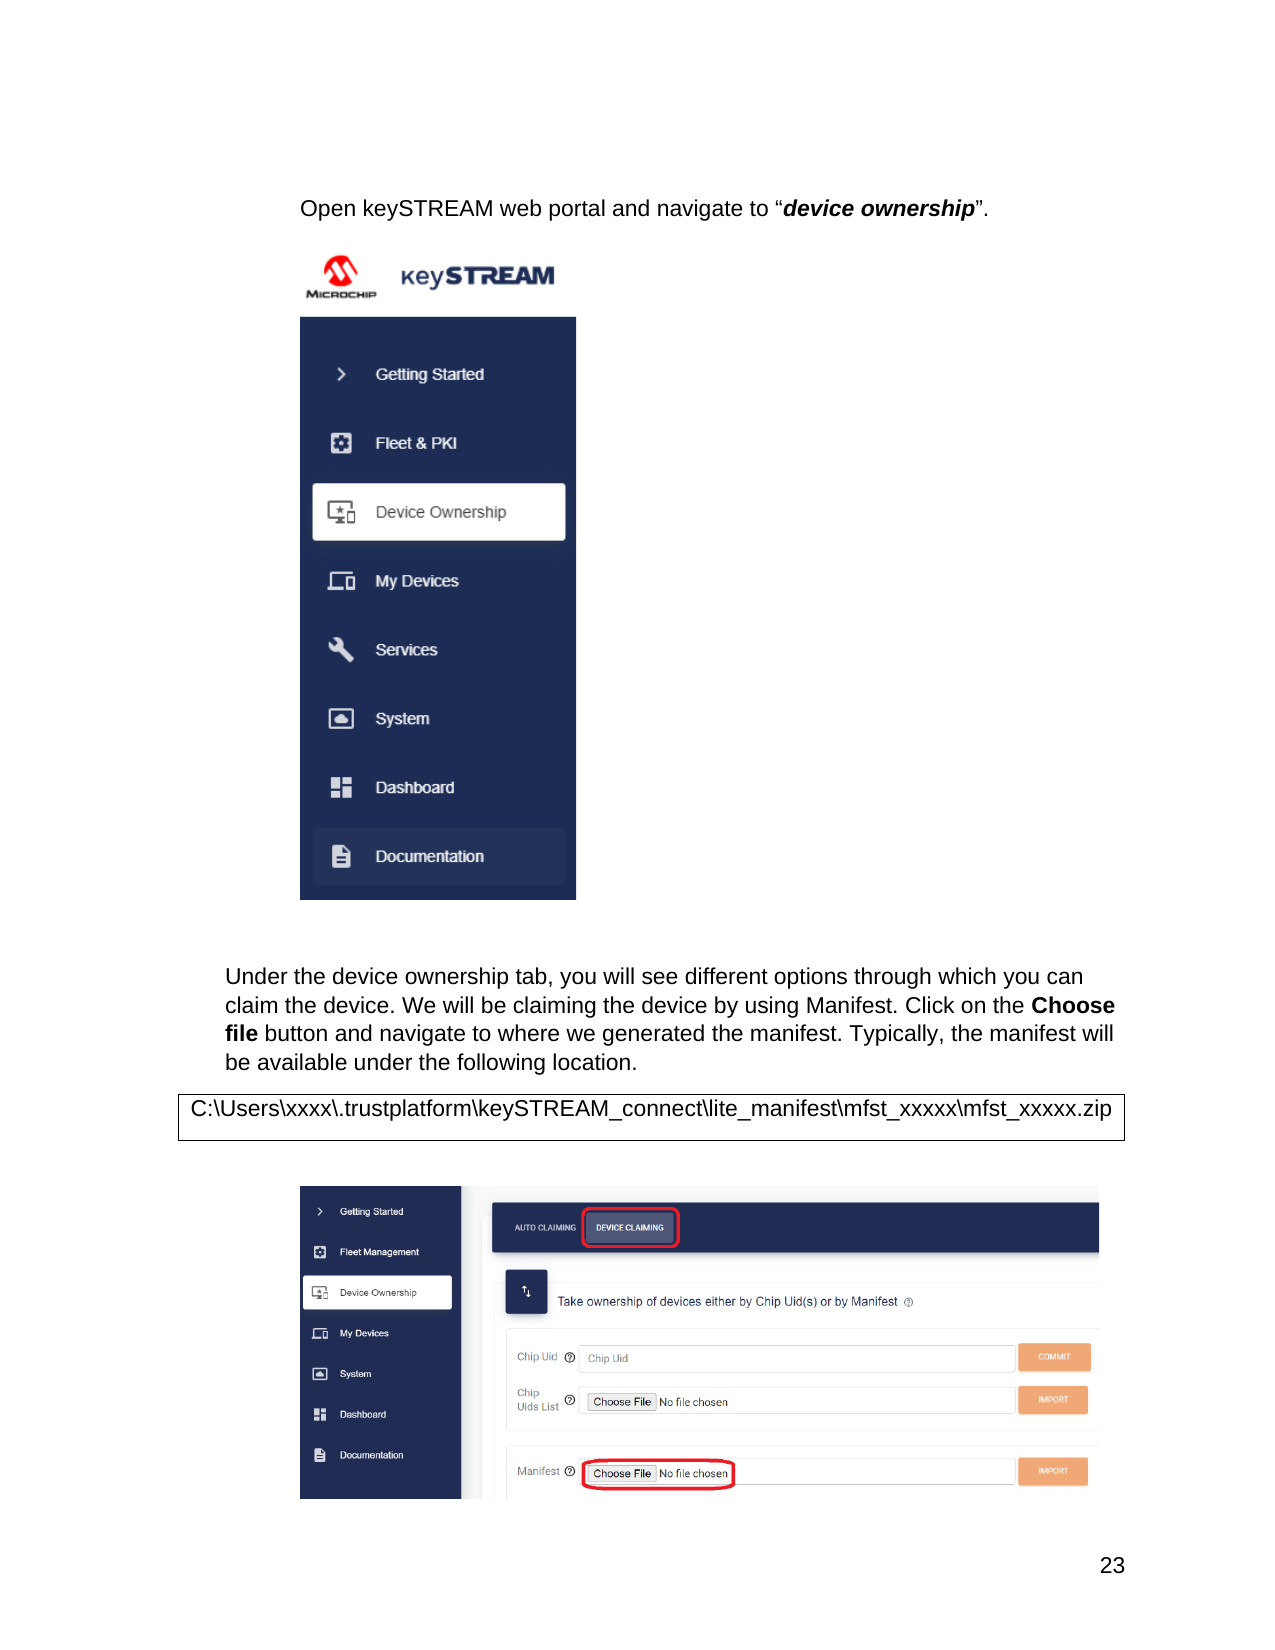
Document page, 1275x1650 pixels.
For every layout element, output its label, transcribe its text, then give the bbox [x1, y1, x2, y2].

text Open keySTREAM web portal and navigate to “device ownership”. [225, 195, 1125, 221]
picture [300, 1186, 1100, 1499]
table_header C:\Users\xxxx\.trustplatform\keySTREAM_connect\lite_manifest\mfst_xxxxx\mfst_xxxxx.zip [179, 1095, 1124, 1140]
text Under the device ownership tab, you will see different options through which you can claim the device. We will be claiming the device by using Manifest. Click on the Choose file button and navigate to where we generated the manifest. Typically, the manifest will be available under the following location. [225, 963, 1125, 1075]
picture [300, 240, 577, 900]
